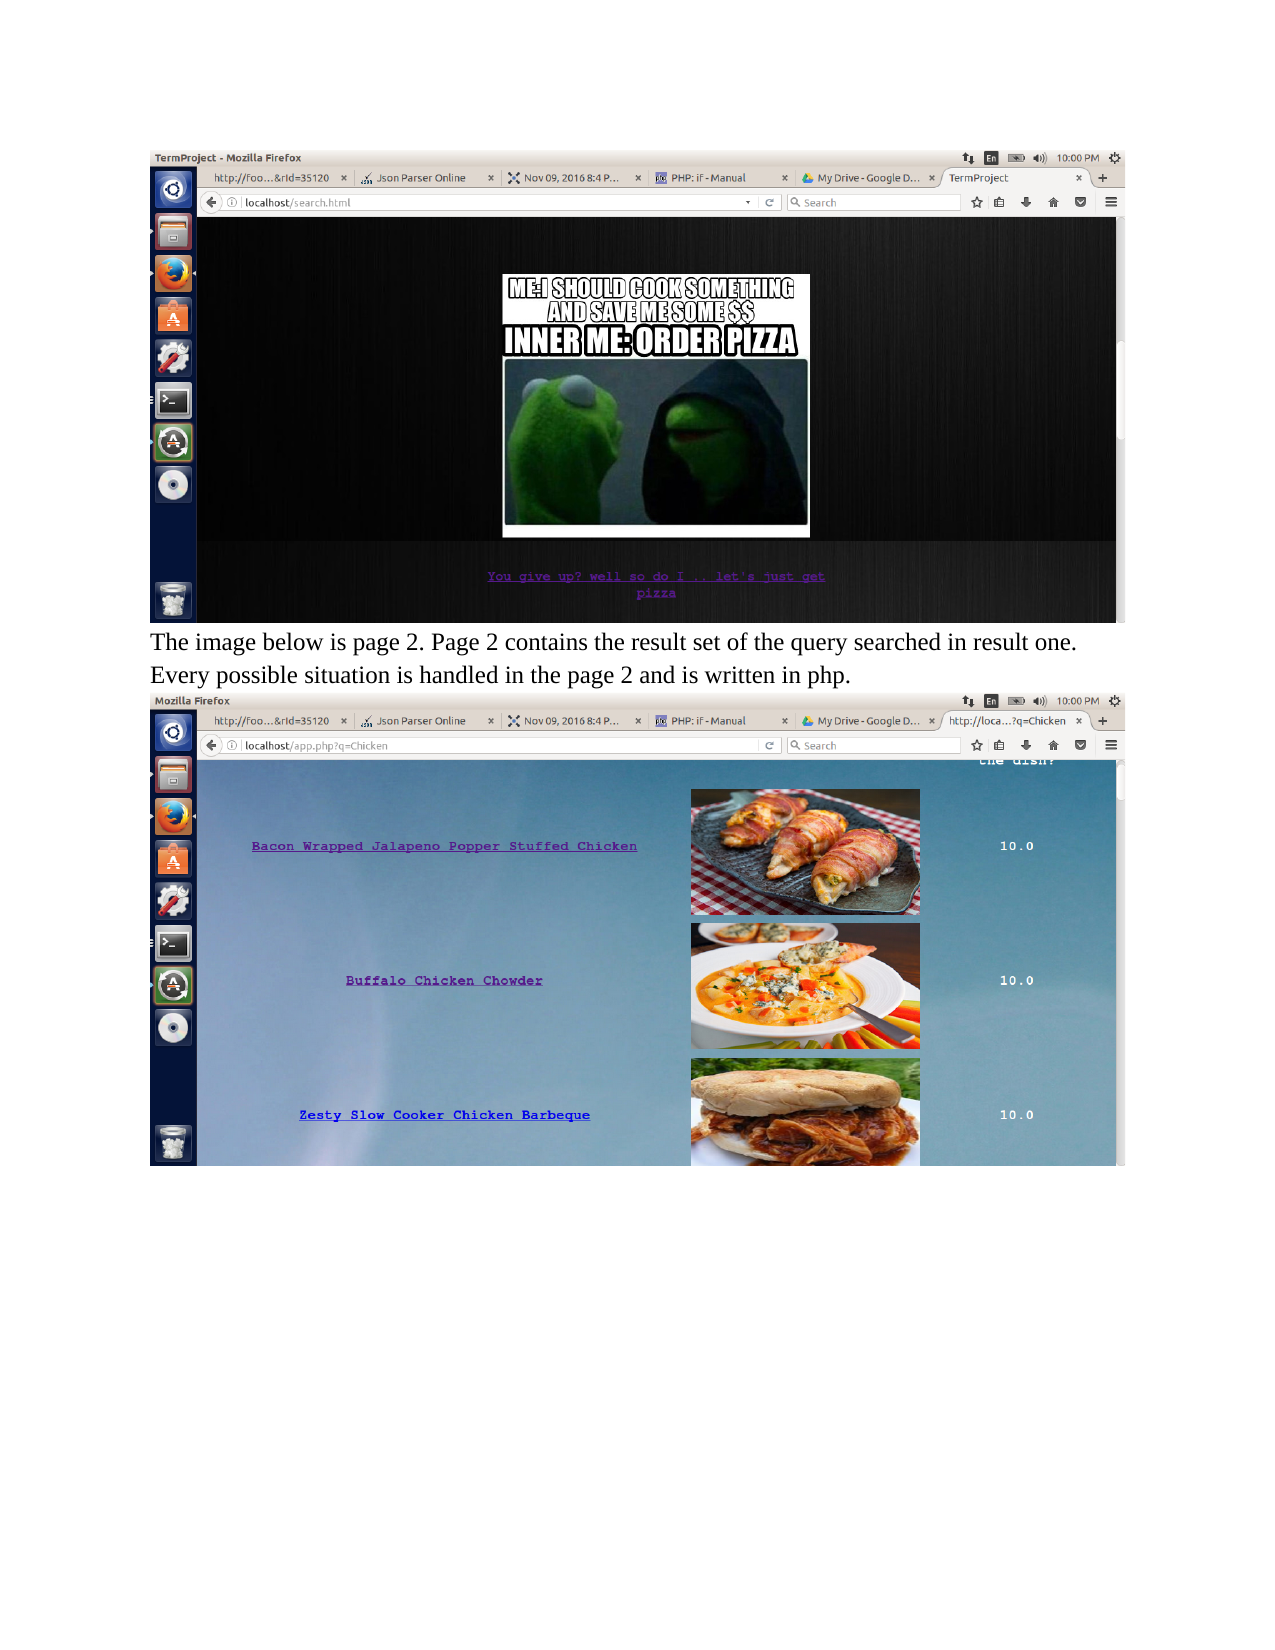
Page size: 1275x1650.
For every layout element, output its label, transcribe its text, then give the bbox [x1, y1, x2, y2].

picture [150, 150, 1125, 623]
picture [150, 692, 1125, 1166]
text The image below is page 2. Page 2 contains the result set of the query searched in result one. Every possible situation is handled in the page 2 and is written in php. [150, 627, 1125, 688]
